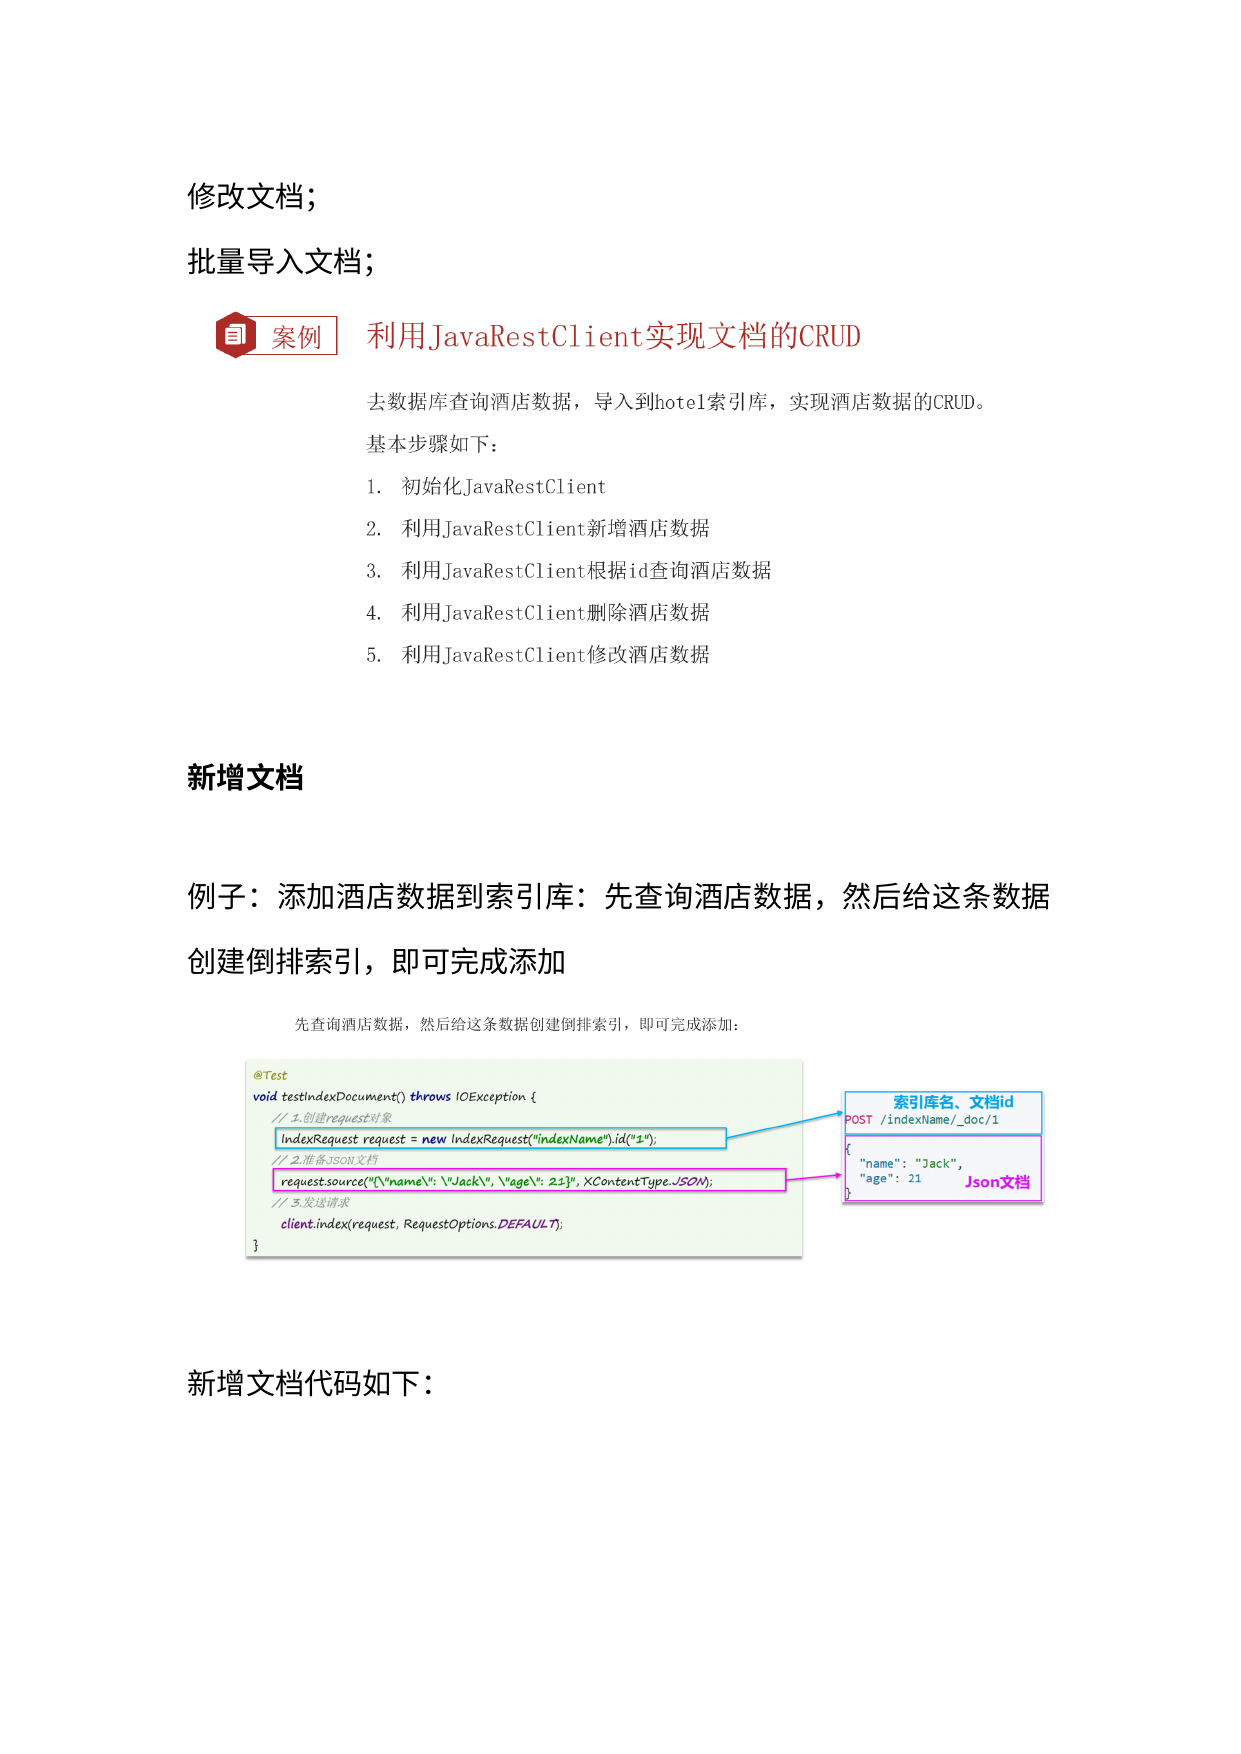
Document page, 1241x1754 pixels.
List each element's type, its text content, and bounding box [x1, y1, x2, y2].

picture [187, 292, 1052, 715]
subtitle 新增文档 [187, 744, 1053, 809]
text 批量导入文档； [187, 227, 1053, 292]
text 例子：添加酒店数据到索引库：先查询酒店数据，然后给这条数据创建倒排索引，即可完成添加 [187, 862, 1053, 992]
text 修改文档； [187, 162, 1053, 227]
picture [187, 992, 1053, 1318]
text 新增文档代码如下： [187, 1349, 1053, 1414]
